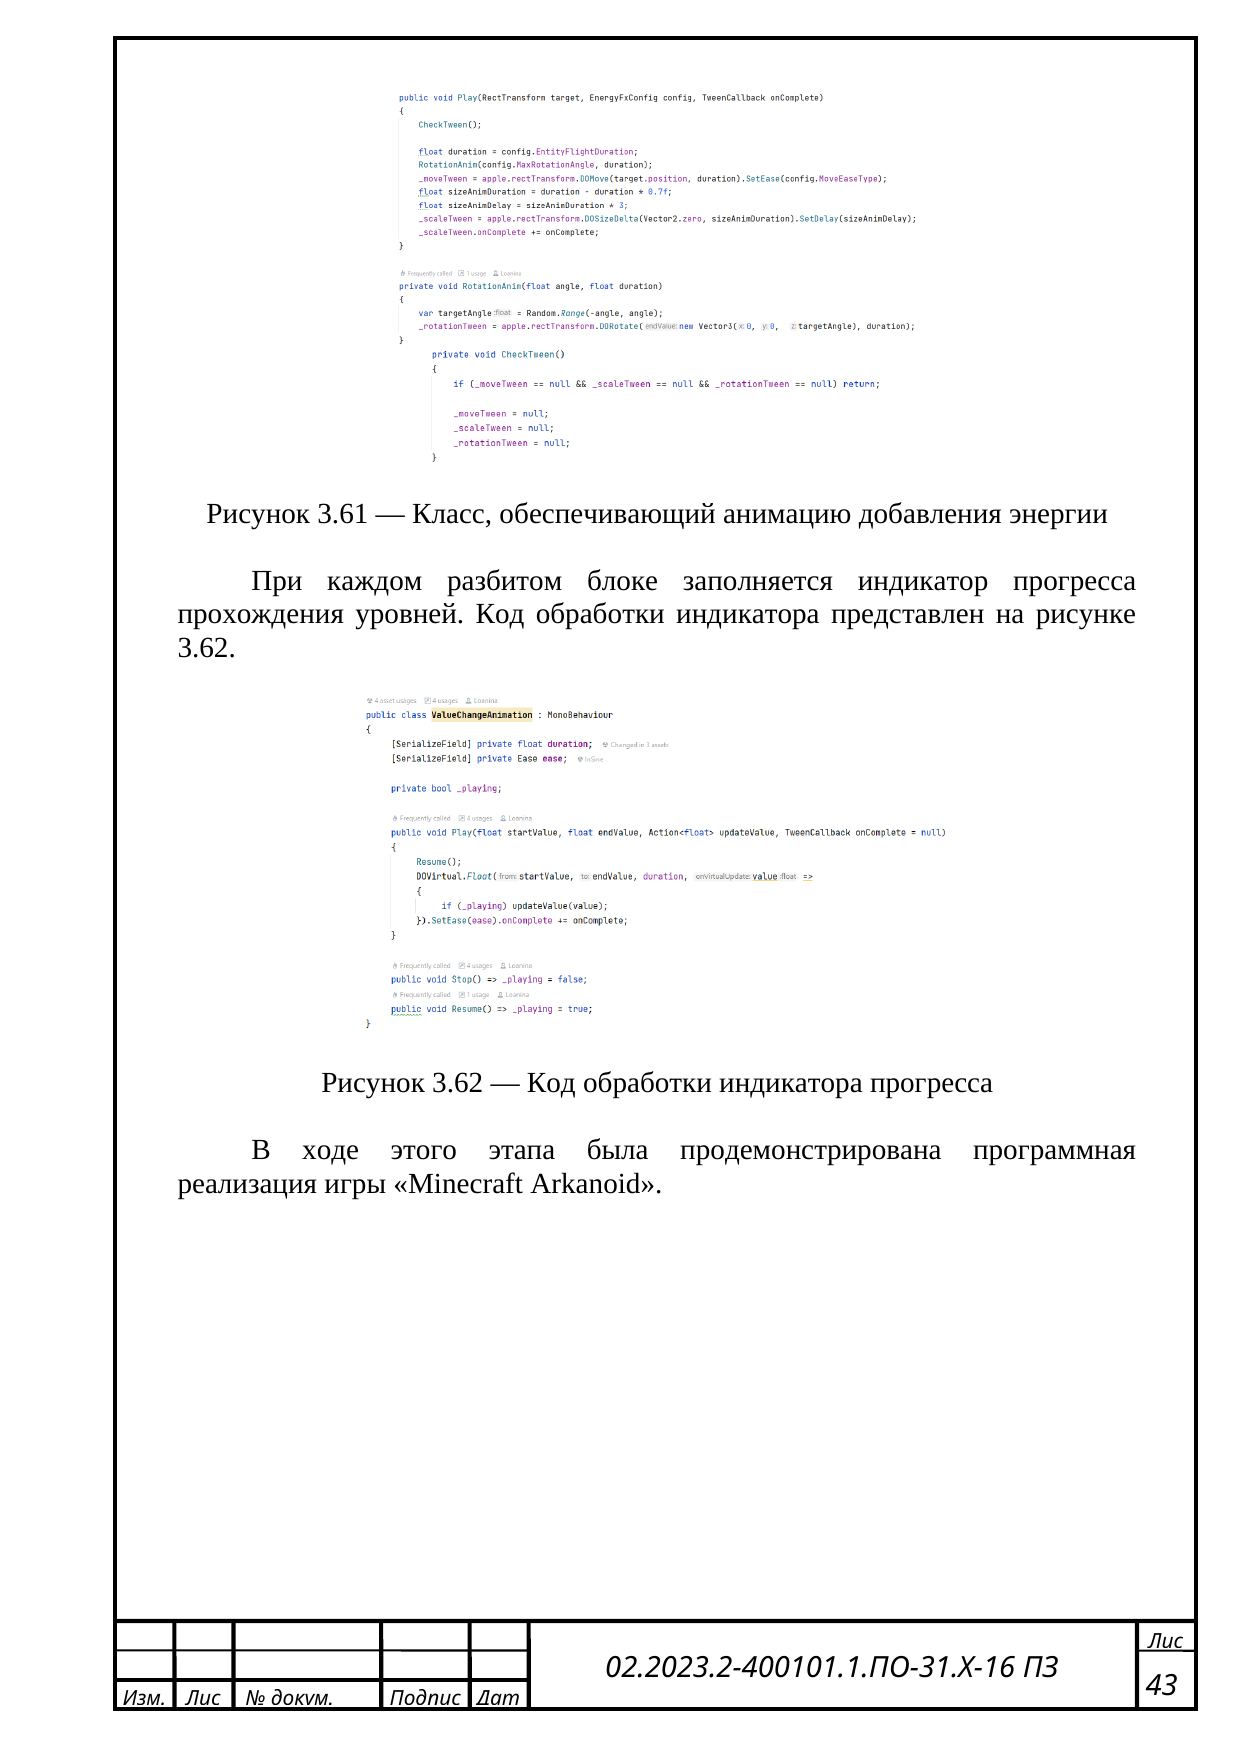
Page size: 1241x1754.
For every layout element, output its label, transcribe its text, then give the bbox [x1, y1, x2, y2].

text Рисунок 3.61 — Класс, обеспечивающий анимацию добавления энергии [177, 496, 1137, 529]
text Рисунок 3.62 — Код обработки индикатора прогресса [177, 1065, 1137, 1099]
text При каждом разбитом блоке заполняется индикатор прогресса прохождения уровней. Код обработки индикатора представлен на рисунке 3.62. [177, 563, 1137, 664]
text В ходе этого этапа была продемонстрирована программная реализация игры «Minecraft Arkanoid». [177, 1132, 1137, 1199]
picture [365, 697, 949, 1032]
picture [396, 88, 919, 463]
